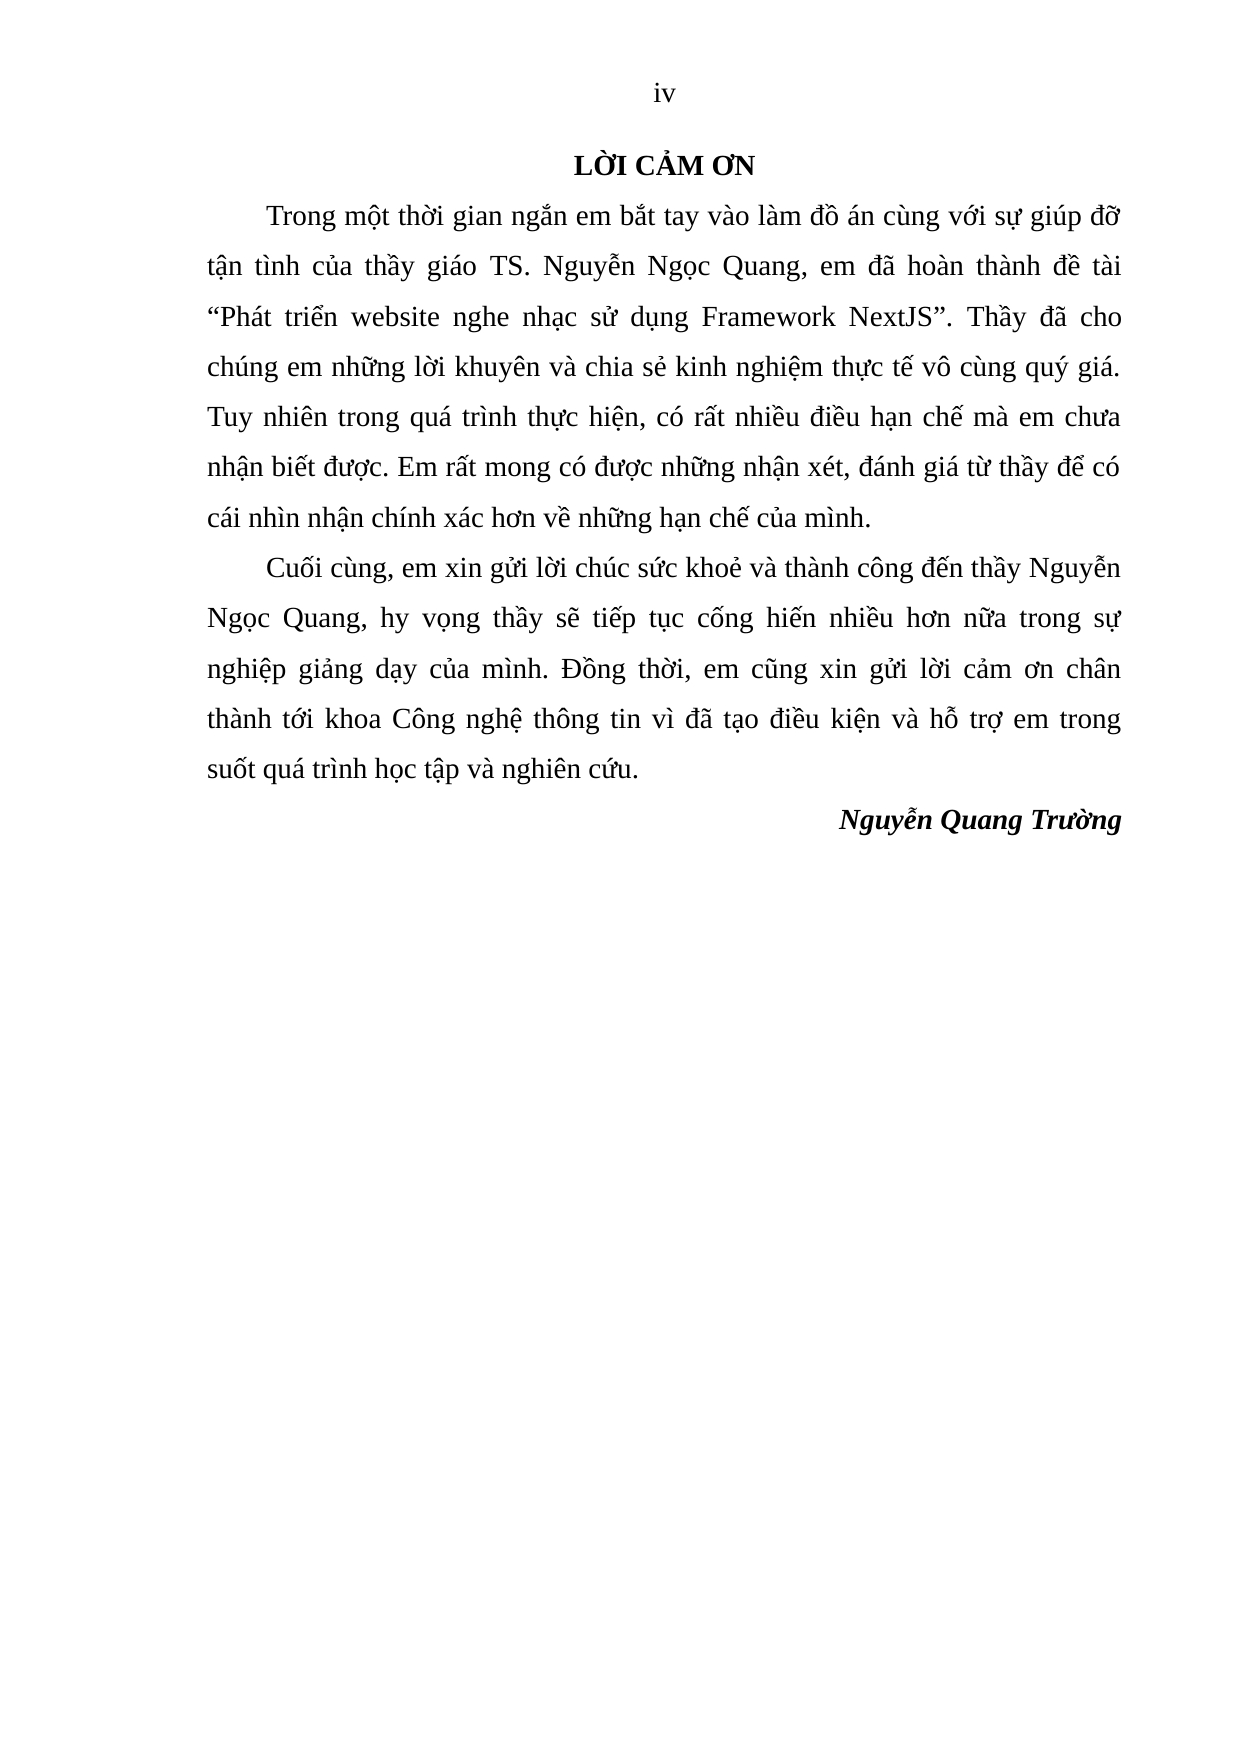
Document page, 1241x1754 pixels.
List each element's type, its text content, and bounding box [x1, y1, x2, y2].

text Cuối cùng, em xin gửi lời chúc sức khoẻ và thành công đến thầy Nguyễn Ngọc Quang, hy vọng thầy sẽ tiếp tục cống hiến nhiều hơn nữa trong sự nghiệp giảng dạy của mình. Đồng thời, em cũng xin gửi lời cảm ơn chân thành tới khoa Công nghệ thông tin vì đã tạo điều kiện và hỗ trợ em trong suốt quá trình học tập và nghiên cứu. [207, 550, 1122, 785]
text Trong một thời gian ngắn em bắt tay vào làm đồ án cùng với sự giúp đỡ tận tình của thầy giáo TS. Nguyễn Ngọc Quang, em đã hoàn thành đề tài “Phát triển website nghe nhạc sử dụng Framework NextJS”. Thầy đã cho chúng em những lời khuyên và chia sẻ kinh nghiệm thực tế vô cùng quý giá. Tuy nhiên trong quá trình thực hiện, có rất nhiều điều hạn chế mà em chưa nhận biết được. Em rất mong có được những nhận xét, đánh giá từ thầy để có cái nhìn nhận chính xác hơn về những hạn chế của mình. [207, 198, 1122, 533]
subtitle LỜI CẢM ƠN [207, 148, 1122, 181]
text Nguyễn Quang Trường [207, 802, 1122, 835]
